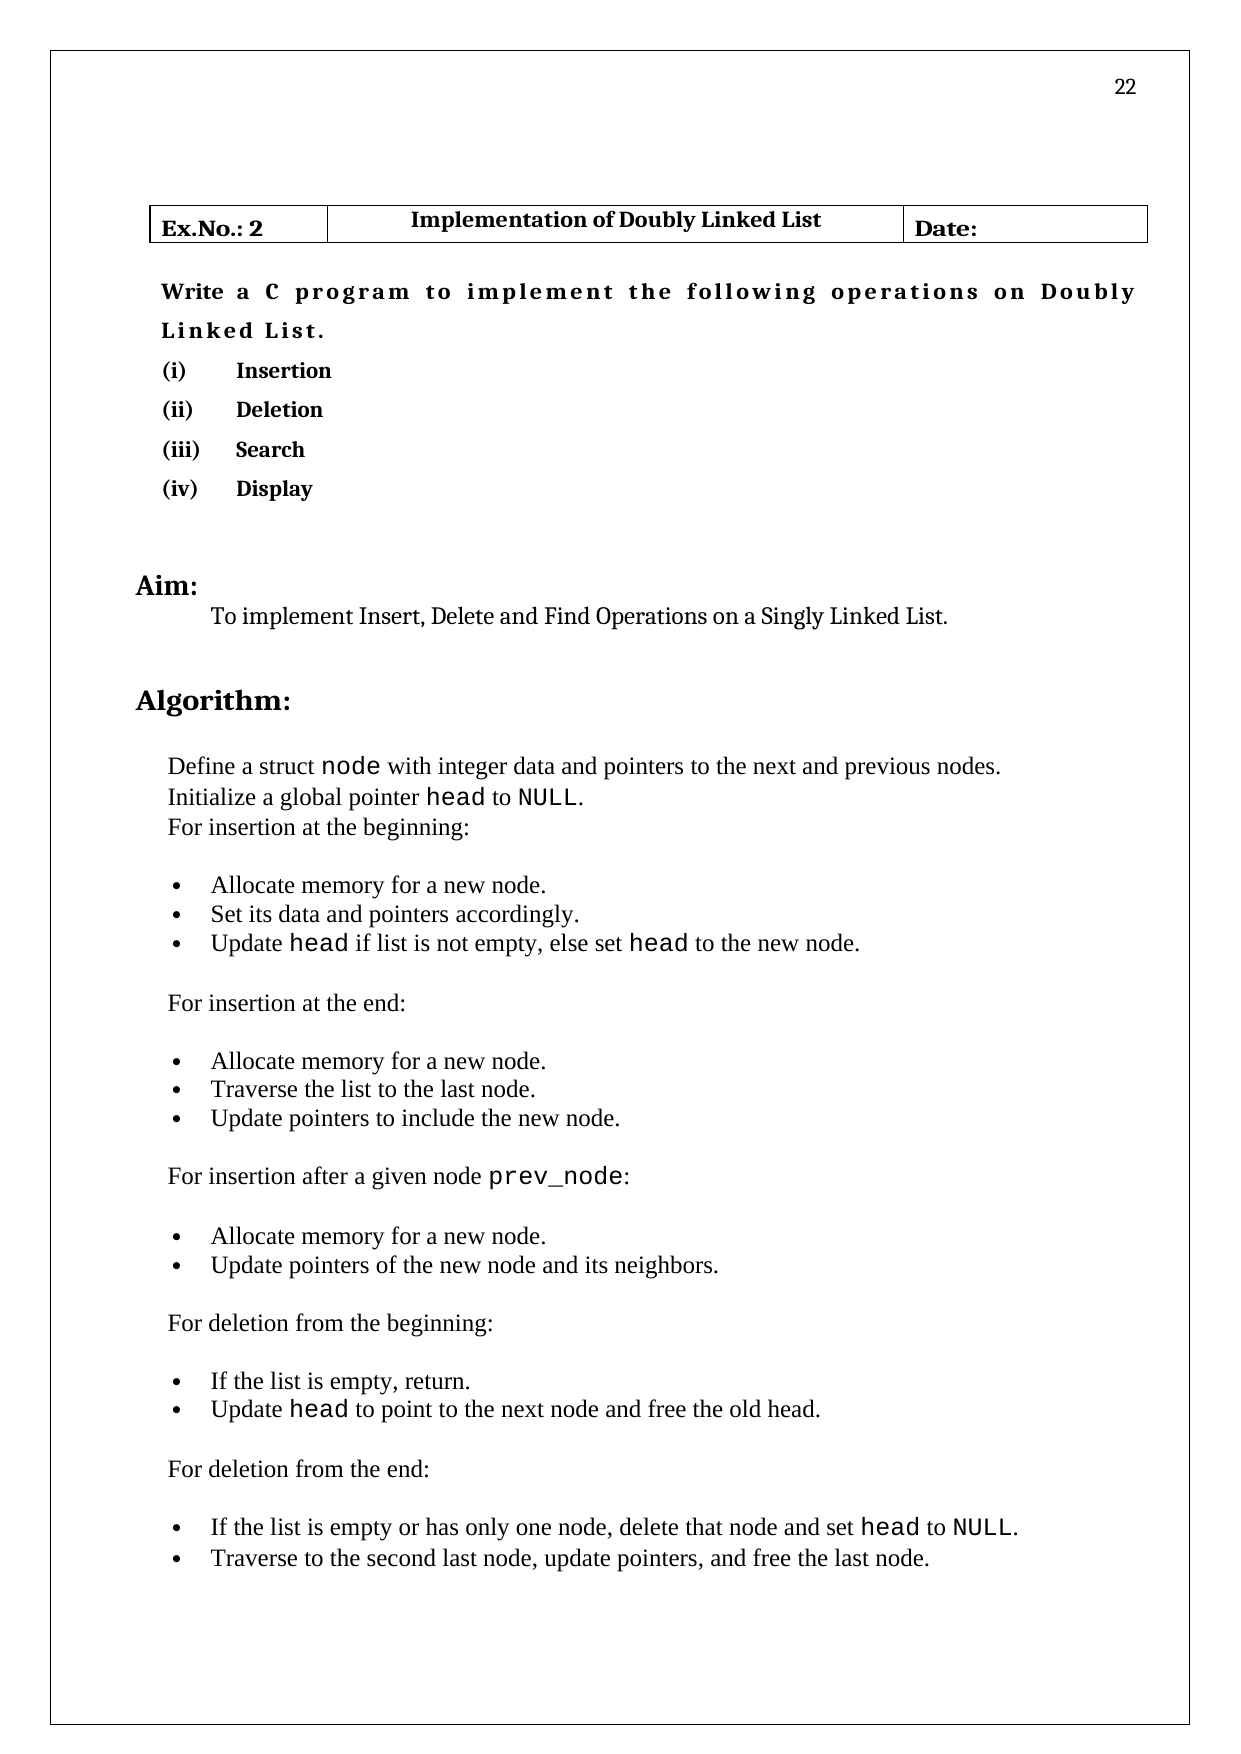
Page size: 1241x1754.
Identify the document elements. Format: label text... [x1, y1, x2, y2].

list Deletion [161, 397, 1136, 423]
list Allocate memory for a new node. [173, 870, 1136, 899]
text Aim: [135, 569, 1136, 602]
list Traverse the list to the last node. [173, 1074, 1136, 1103]
list Update pointers of the new node and its neighbors. [173, 1250, 1136, 1279]
list If the list is empty or has only one node, delete that node and set head to NULL. [173, 1512, 1136, 1543]
list Update pointers to include the new node. [173, 1103, 1136, 1132]
text Algorithm: [135, 684, 1136, 717]
text Write a C program to implement the following operations on Doubly Linked List. [161, 279, 1136, 344]
list Allocate memory for a new node. [173, 1221, 1136, 1250]
list Display [161, 476, 1136, 502]
list Allocate memory for a new node. [173, 1046, 1136, 1074]
text  For insertion at the beginning: [135, 812, 1136, 841]
text  Define a struct node with integer data and pointers to the next and previous nodes. [135, 751, 1136, 782]
list Insertion [161, 358, 1136, 384]
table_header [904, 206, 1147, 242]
text  For insertion at the end: [135, 988, 1136, 1017]
text  For insertion after a given node prev_node: [135, 1161, 1136, 1192]
list Set its data and pointers accordingly. [173, 899, 1136, 928]
text  Initialize a global pointer head to NULL. [135, 782, 1136, 812]
list Traverse to the second last node, update pointers, and free the last node. [173, 1543, 1136, 1572]
list Update head if list is not empty, else set head to the new node. [173, 928, 1136, 959]
text  For deletion from the beginning: [135, 1308, 1136, 1337]
text To implement Insert, Delete and Find Operations on a Singly Linked List. [135, 602, 1136, 631]
list If the list is empty, return. [173, 1366, 1136, 1394]
list Update head to point to the next node and free the old head. [173, 1394, 1136, 1425]
list Search [161, 437, 1136, 463]
text  For deletion from the end: [135, 1454, 1136, 1483]
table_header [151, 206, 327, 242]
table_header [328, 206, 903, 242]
